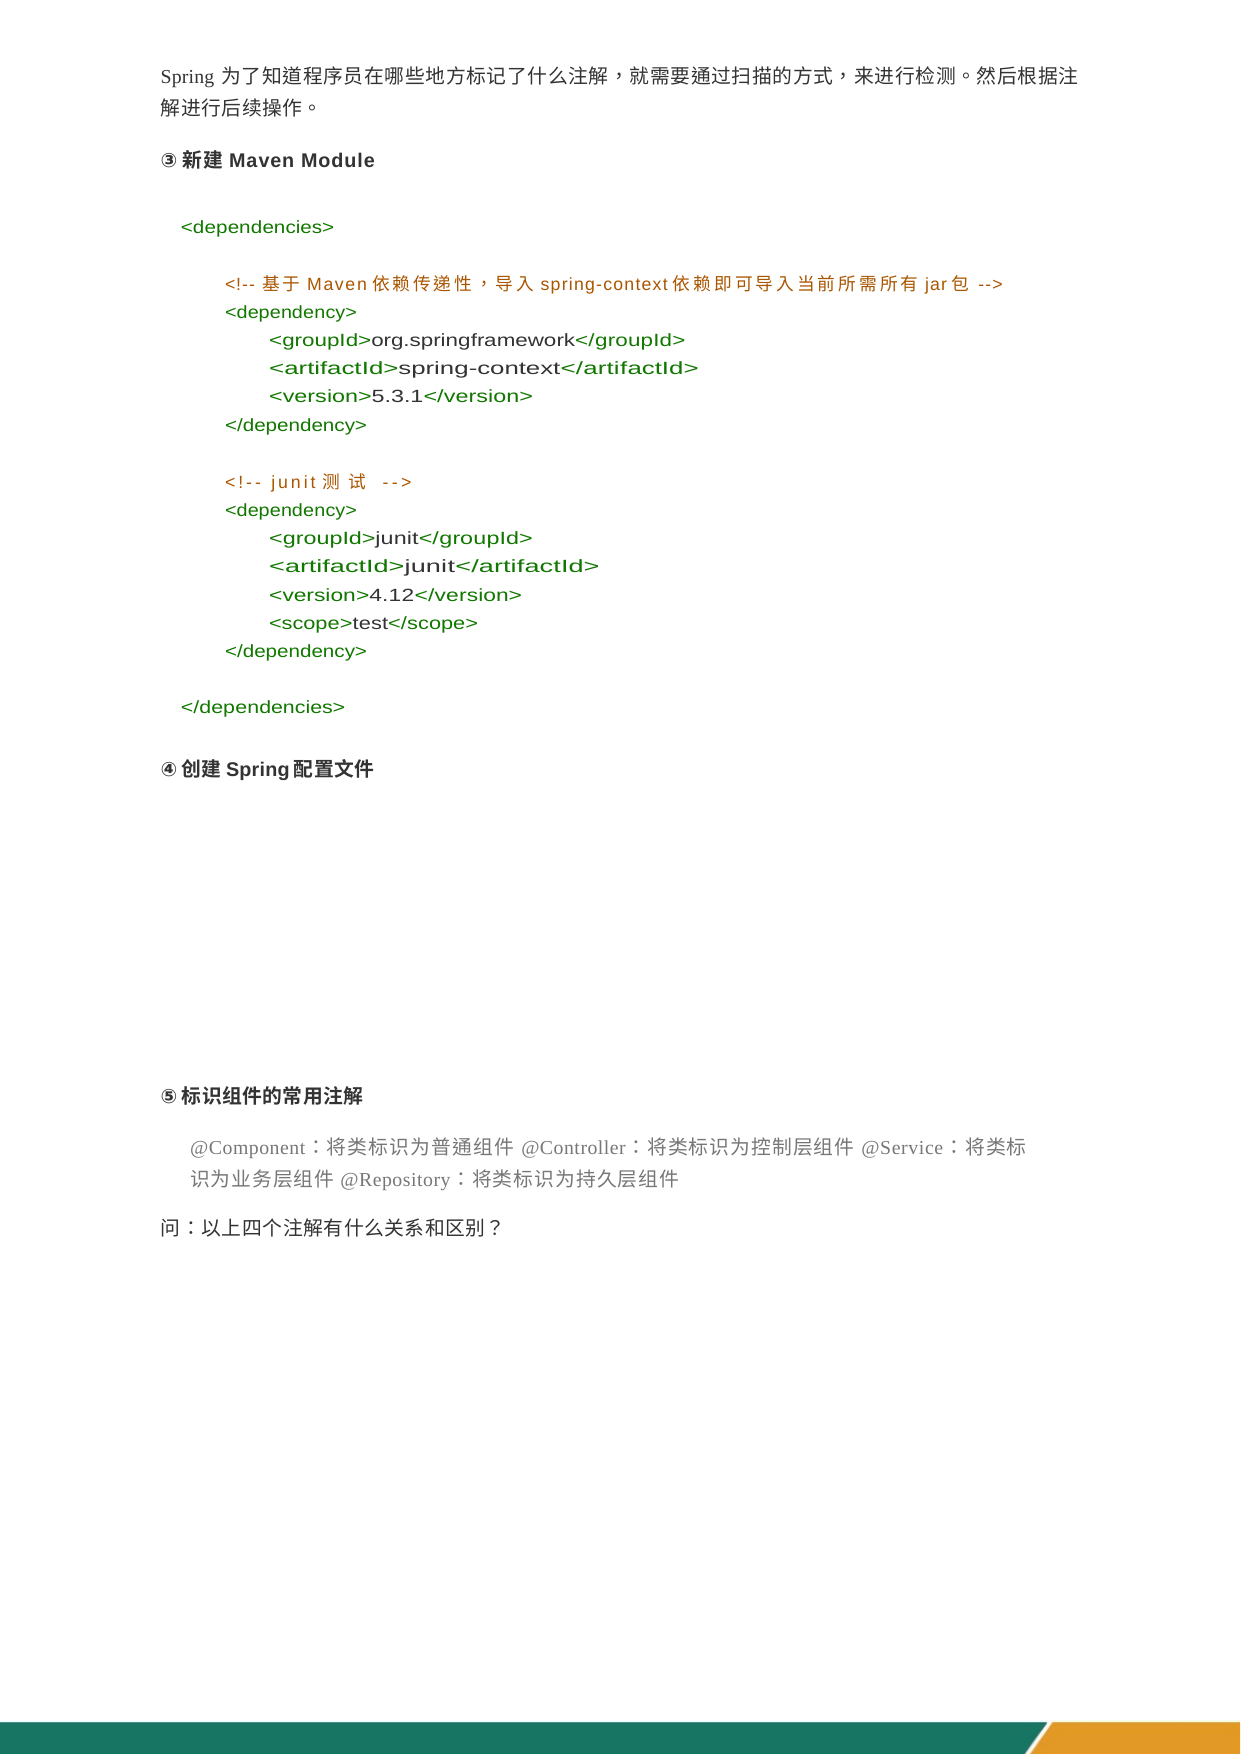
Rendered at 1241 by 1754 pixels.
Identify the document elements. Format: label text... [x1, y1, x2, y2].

text <!-- 基于Maven依赖传递性，导入spring-context依赖即可导入当前所需所有jar包 --> [225, 271, 1097, 295]
text <version>5.3.1</version> [269, 386, 1097, 407]
text <scope>test</scope> [269, 612, 1097, 633]
text ③新建Maven Module [160, 146, 1097, 173]
text <dependencies> [181, 216, 1097, 237]
text <artifactId>junit</artifactId> [269, 556, 1097, 577]
text ④创建Spring配置文件 [160, 756, 1097, 783]
text <!-- junit测试 --> [225, 469, 1097, 493]
text <groupId>junit</groupId> [269, 528, 1097, 548]
text <artifactId>spring-context</artifactId> [269, 358, 1097, 378]
text </dependencies> [181, 697, 1097, 717]
picture [0, 1720, 1241, 1754]
text ⑤标识组件的常用注解 [160, 1082, 1097, 1109]
text </dependency> [225, 414, 1097, 435]
text 问：以上四个注解有什么关系和区别？ [160, 1214, 1097, 1241]
text <groupId>org.springframework</groupId> [269, 330, 1097, 350]
text <version>4.12</version> [269, 584, 1097, 605]
text Spring 为了知道程序员在哪些地方标记了什么注解，就需要通过扫描的方式，来进行检测。然后根据注解进行后续操作。 [160, 62, 1081, 121]
text </dependency> [225, 641, 1097, 661]
text <dependency> [225, 500, 1097, 520]
text @Component：将类标识为普通组件 @Controller：将类标识为控制层组件 @Service：将类标识为业务层组件 @Repository：将类标识为持久层组件 [190, 1133, 1039, 1193]
text <dependency> [225, 302, 1097, 322]
